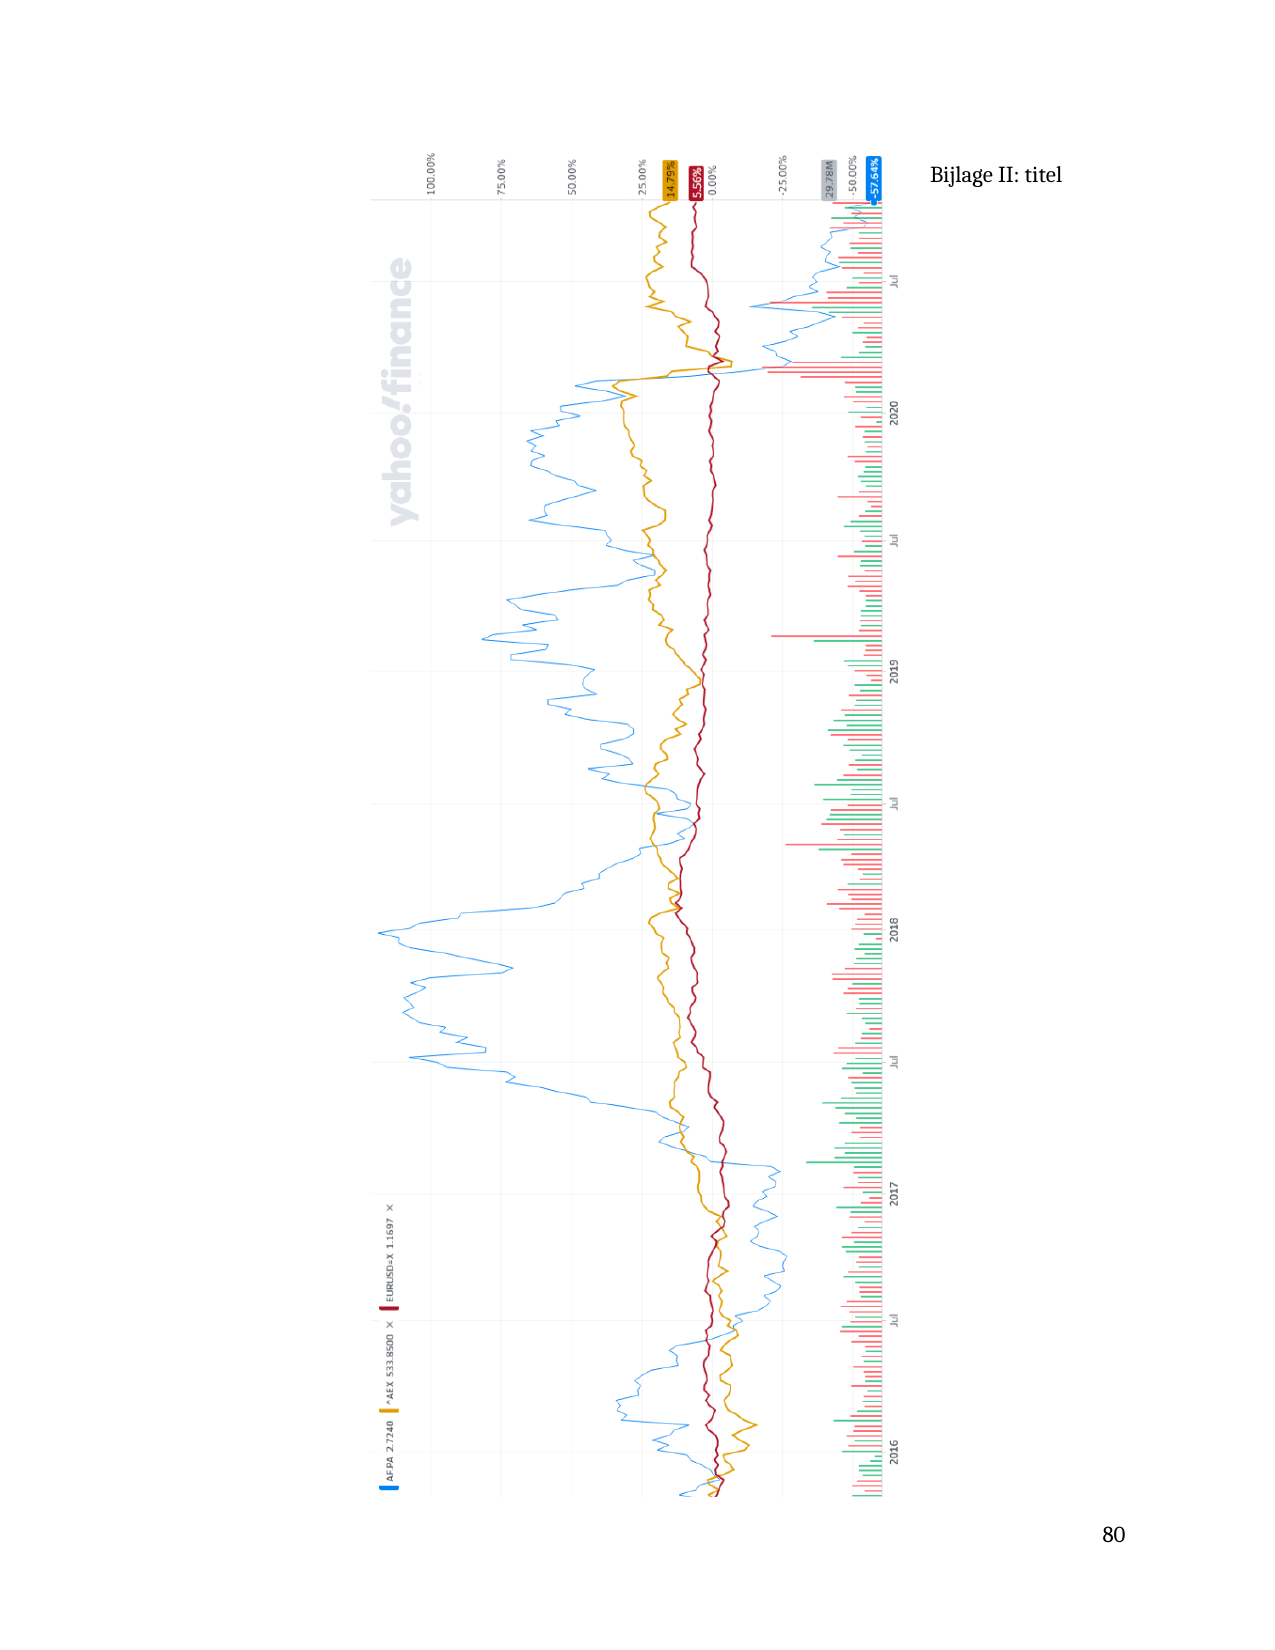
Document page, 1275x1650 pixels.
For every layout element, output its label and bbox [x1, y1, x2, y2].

picture [371, 151, 905, 1496]
